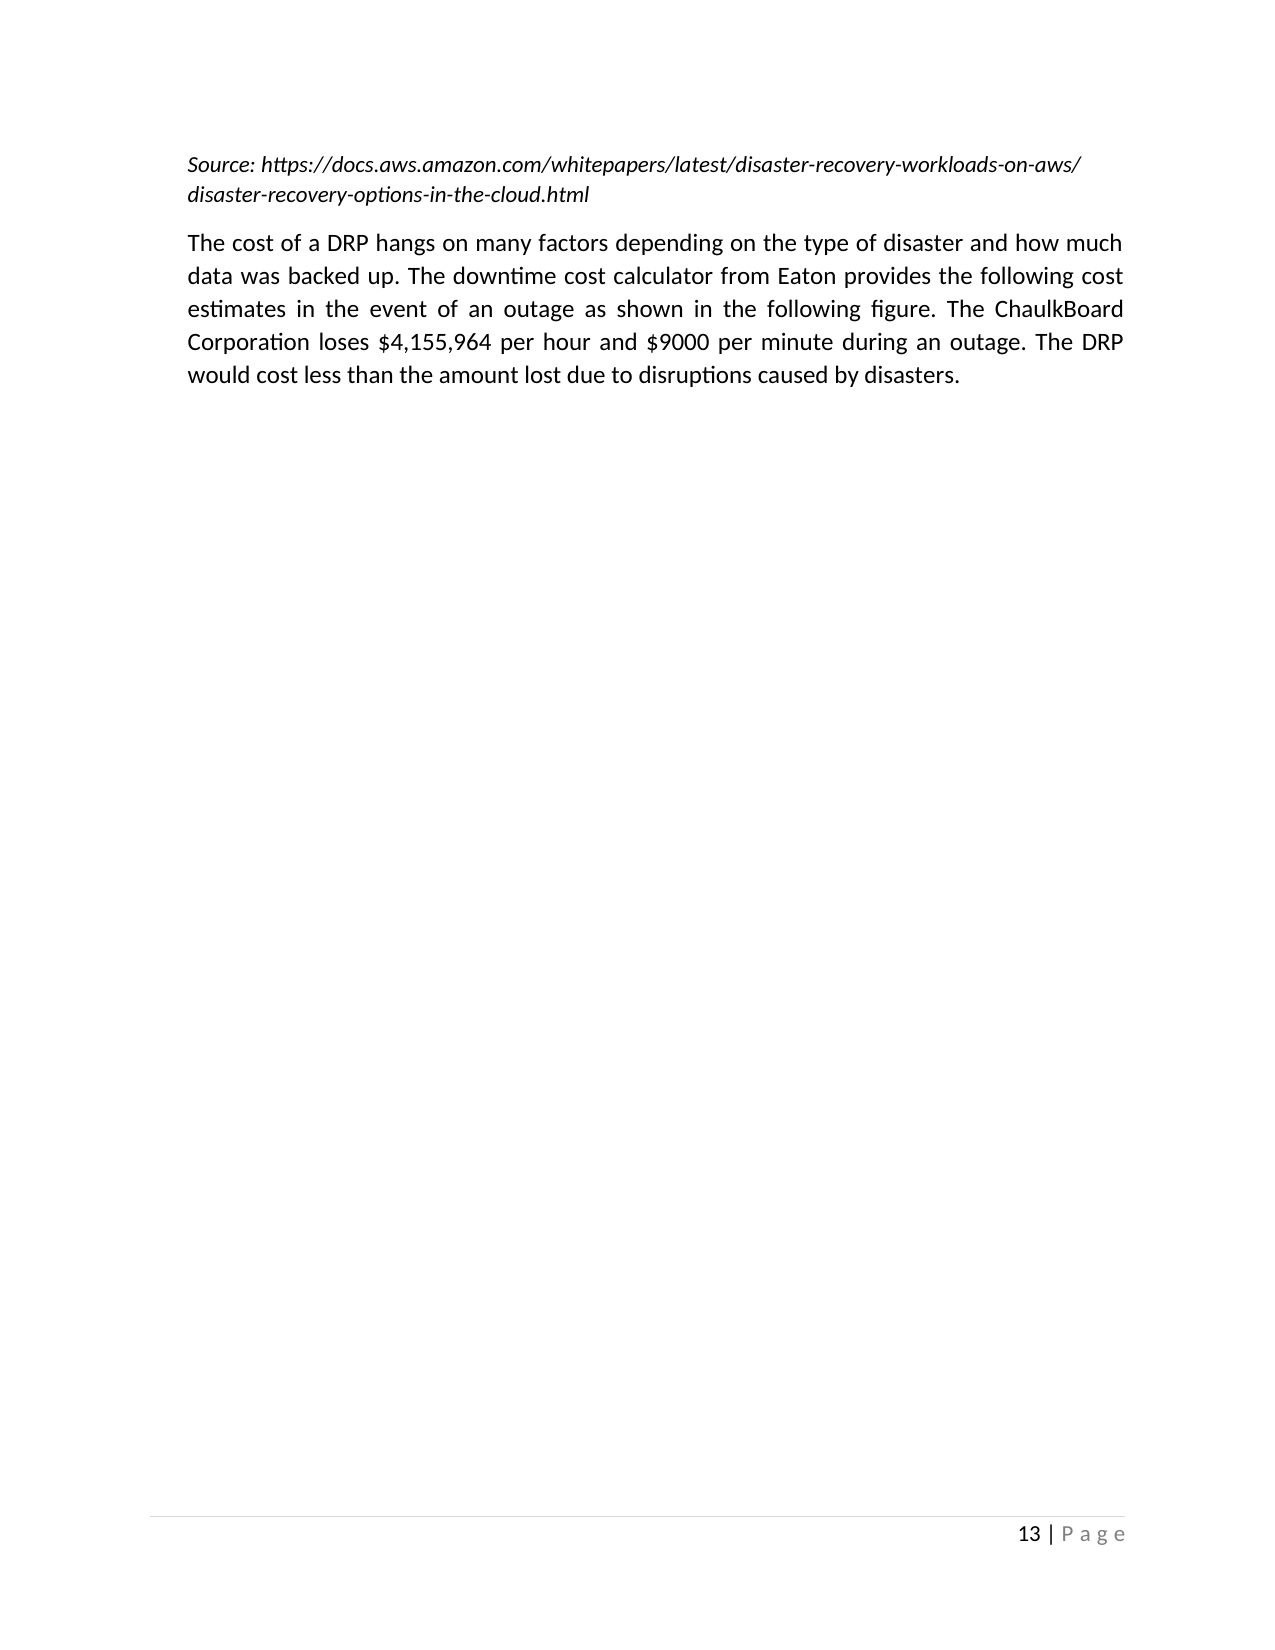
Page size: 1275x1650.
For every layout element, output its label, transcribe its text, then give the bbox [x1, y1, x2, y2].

text Source: https://docs.aws.amazon.com/whitepapers/latest/disaster-recovery-workloads-on-aws/disaster-recovery-options-in-the-cloud.html [187, 150, 1125, 208]
text The cost of a DRP hangs on many factors depending on the type of disaster and how much data was backed up. The downtime cost calculator from Eaton provides the following cost estimates in the event of an outage as shown in the following figure. The ChaulkBoard Corporation loses $4,155,964 per hour and $9000 per minute during an outage. The DRP would cost less than the amount lost due to disruptions caused by disasters. [187, 227, 1125, 389]
